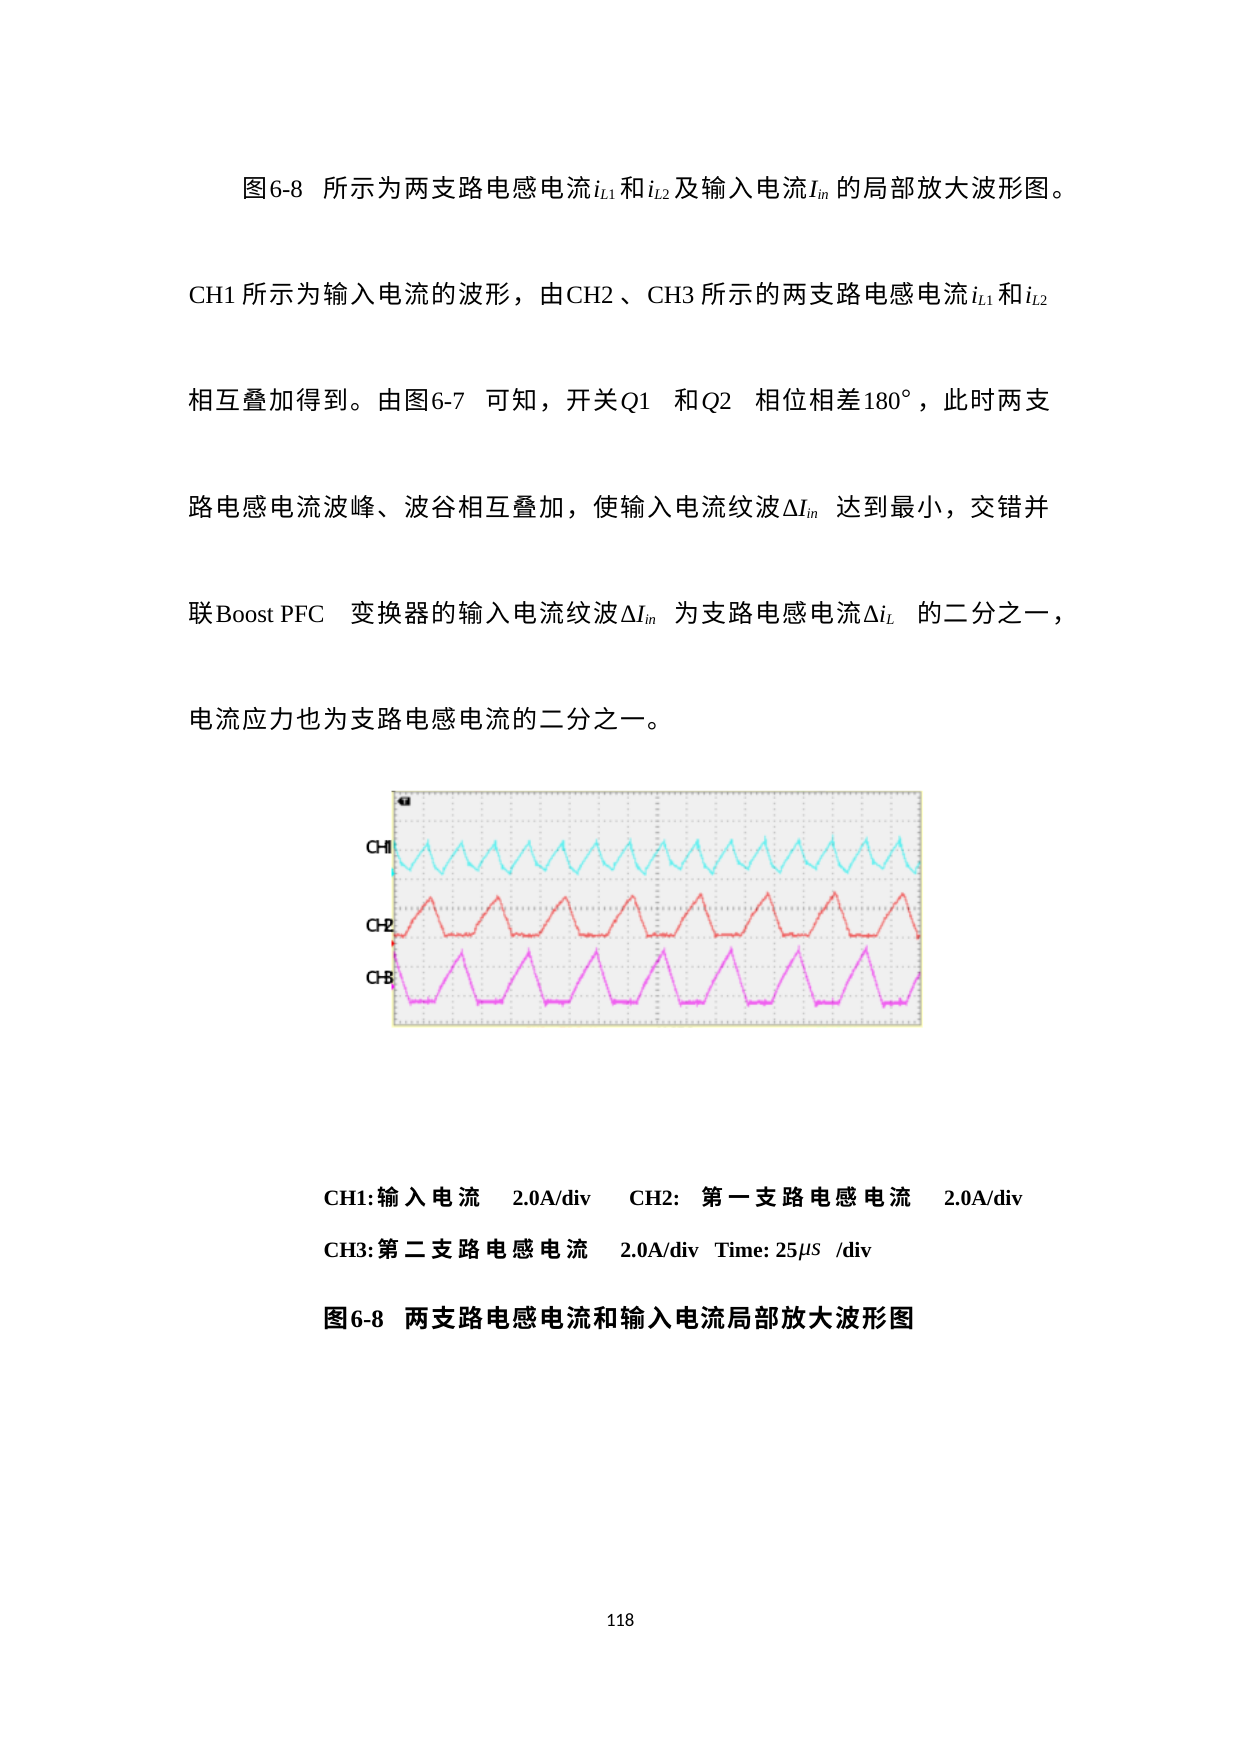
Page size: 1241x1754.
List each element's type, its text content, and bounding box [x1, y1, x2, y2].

text 图6-8所示为两支路电感电流iL1和iL2及输入电流Iin的局部放大波形图。CH1所示为输入电流的波形，由CH2、CH3所示的两支路电感电流iL1和iL2相互叠加得到。由图6-7可知，开关Q1和Q2相位相差180，此时两支路电感电流波峰、波谷相互叠加，使输入电流纹波ΔIin达到最小，交错并联Boost PFC变换器的输入电流纹波ΔIin为支路电感电流ΔiL的二分之一，电流应力也为支路电感电流的二分之一。 [188, 151, 1052, 753]
text CH3:第二支路电感电流 2.0A/div Time: 25/div [188, 1230, 1052, 1265]
text 图6-8 两支路电感电流和输入电流局部放大波形图 [188, 1281, 1052, 1352]
text CH1:输入电流 2.0A/div CH2: 第一支路电感电流 2.0A/div [188, 1178, 1052, 1214]
